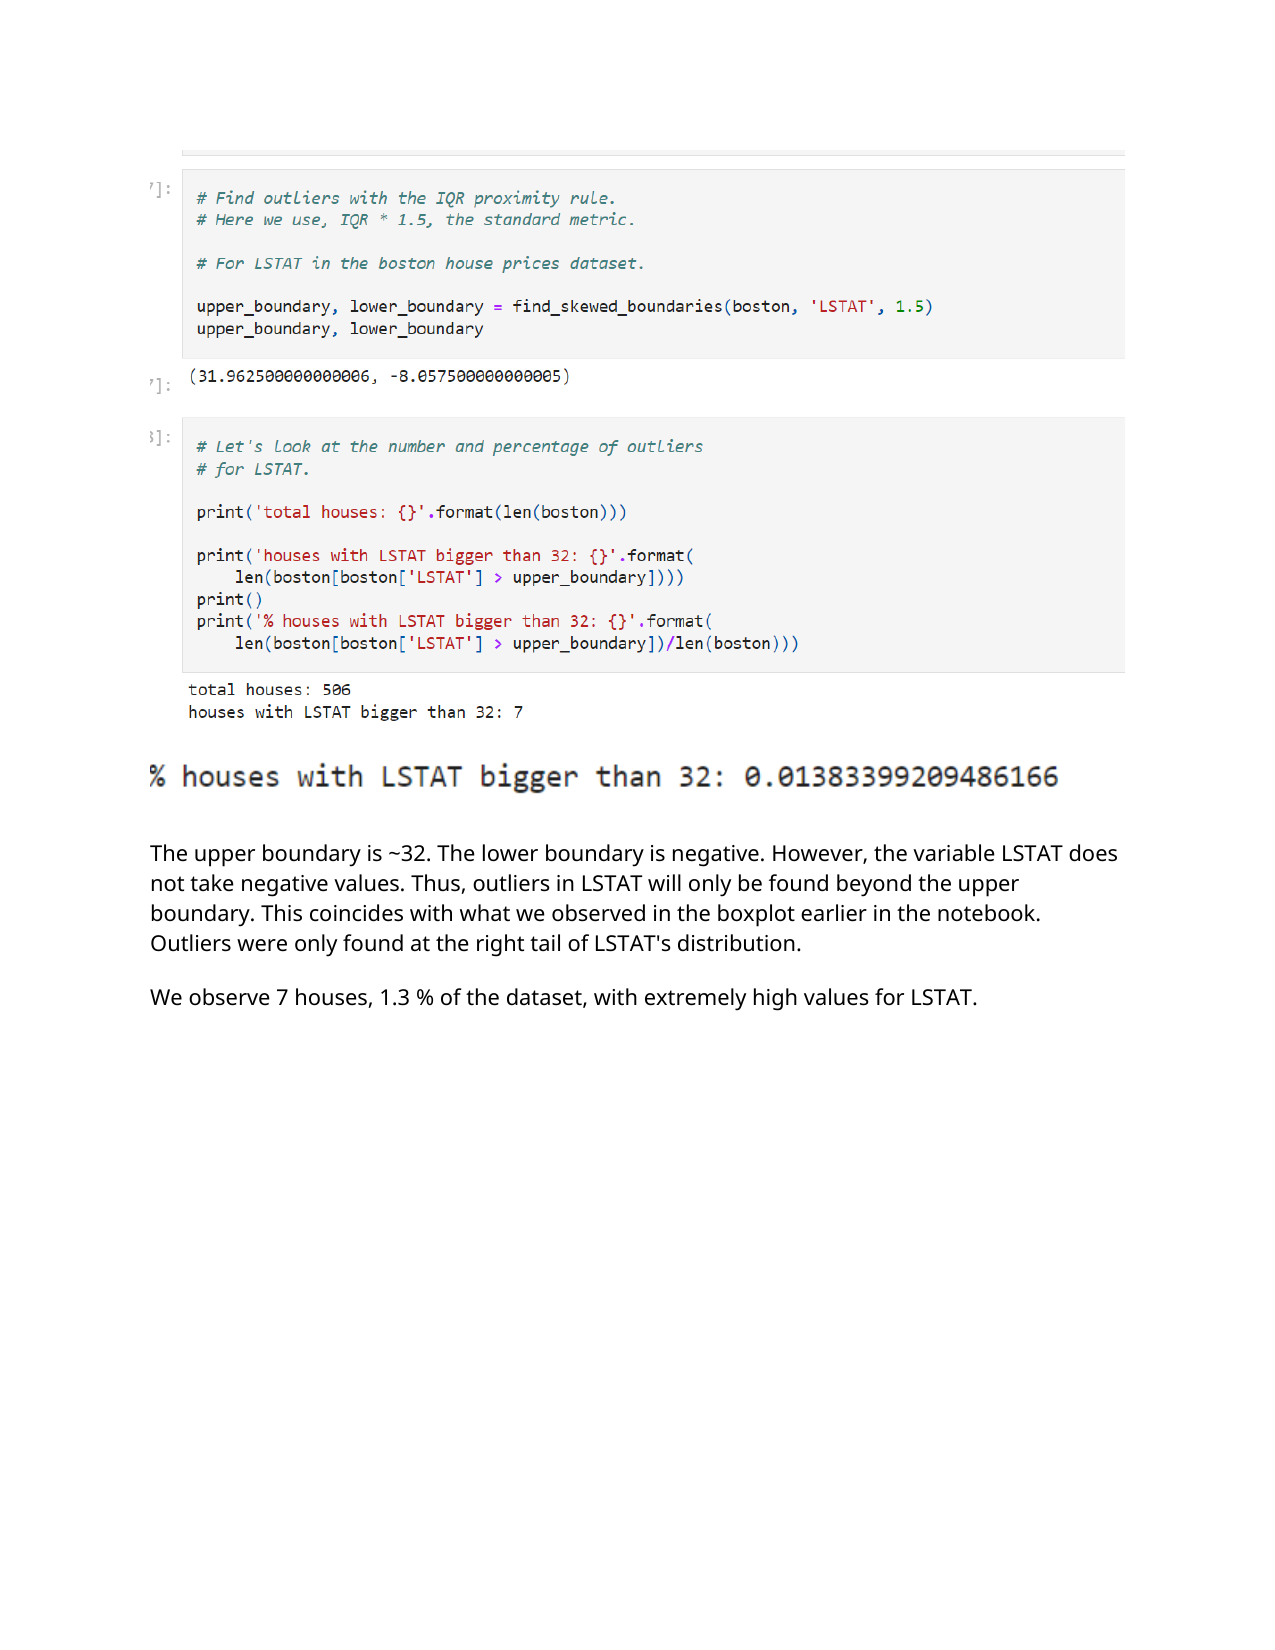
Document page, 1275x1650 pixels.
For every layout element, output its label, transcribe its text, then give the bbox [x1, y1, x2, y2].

picture [150, 150, 1125, 728]
text The upper boundary is ~32. The lower boundary is negative. However, the variable LSTAT does not take negative values. Thus, outliers in LSTAT will only be found beyond the upper boundary. This coincides with what we observed in the boxplot earlier in the notebook. Outliers were only found at the right tail of LSTAT's distribution. [150, 838, 1125, 957]
text We observe 7 houses, 1.3 % of the dataset, with extremely high values for LSTAT. [150, 982, 1125, 1012]
picture [150, 746, 1125, 820]
